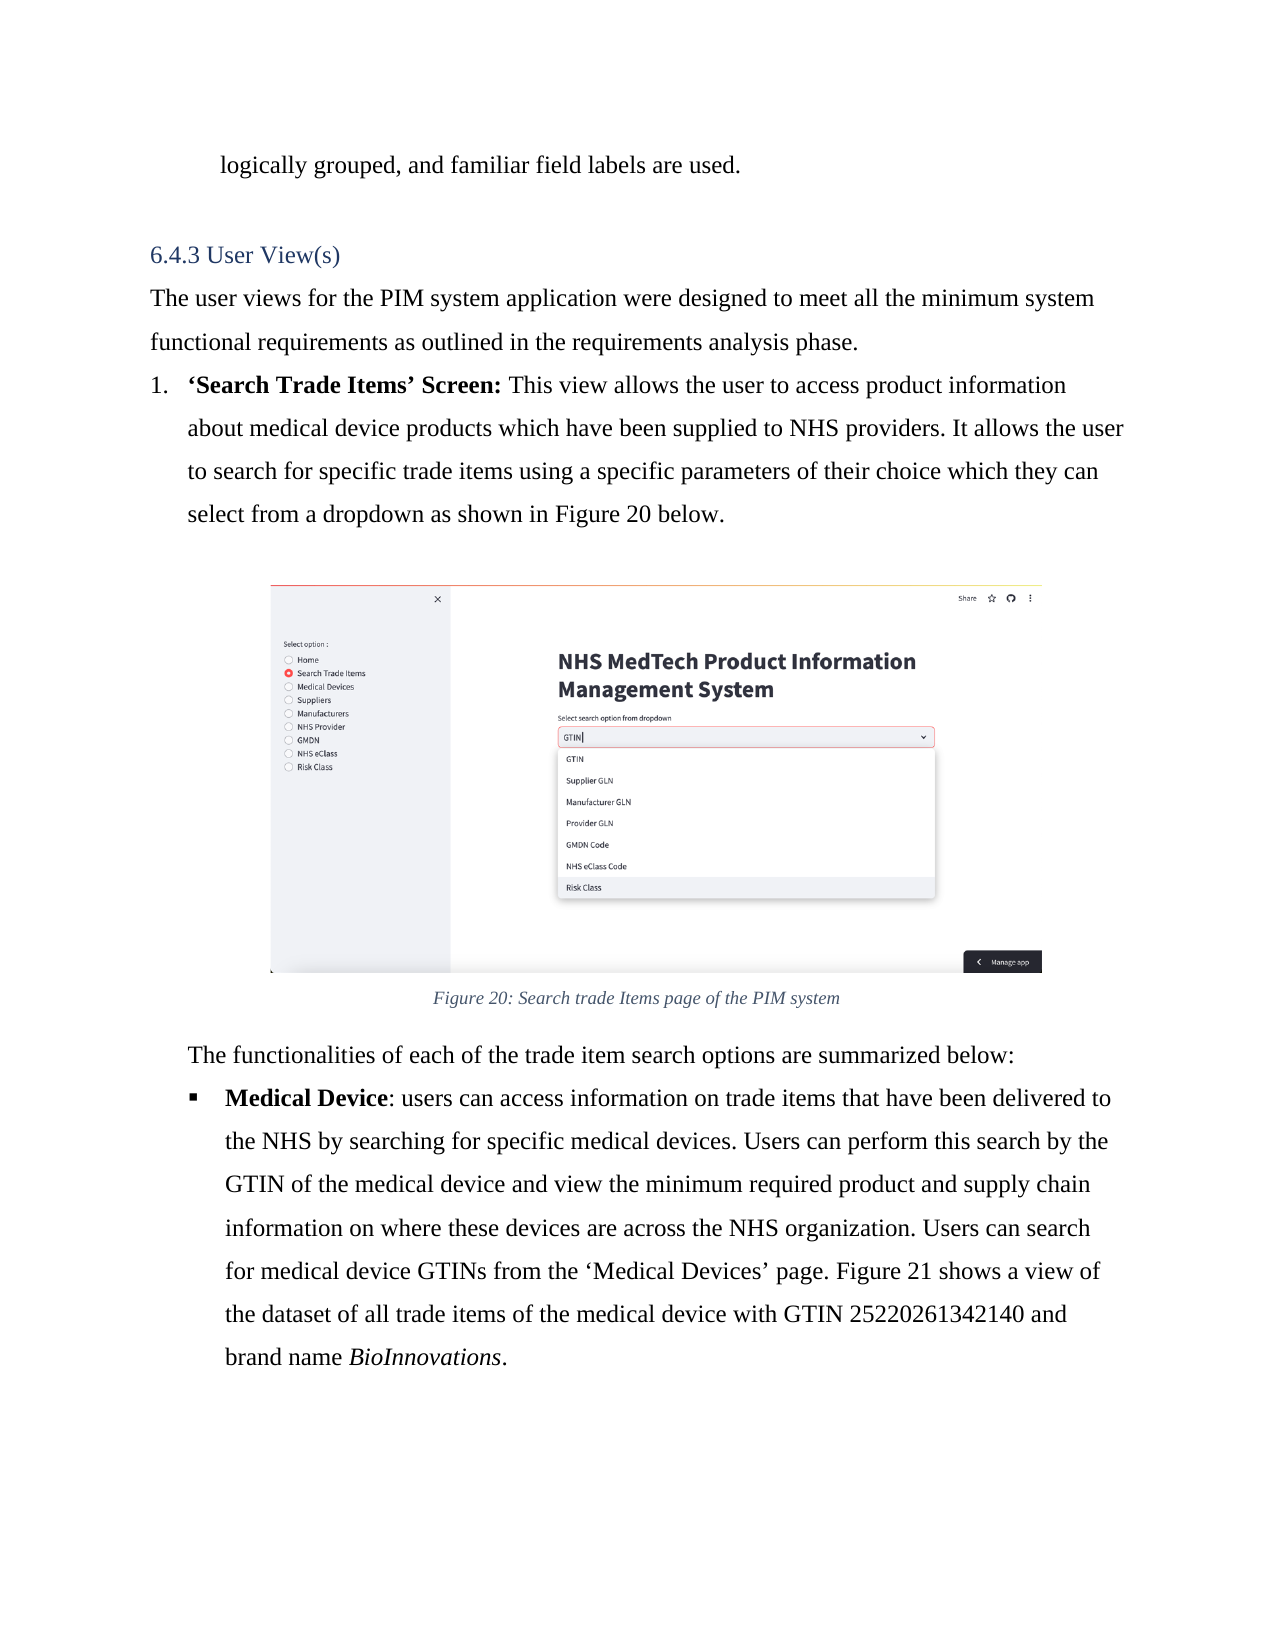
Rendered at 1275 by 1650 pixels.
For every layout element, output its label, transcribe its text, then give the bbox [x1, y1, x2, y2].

list ‘Search Trade Items’ Screen: This view allows the user to access product information about medical device products which have been supplied to NHS providers. It allows the user to search for specific trade items using a specific parameters of their choice which they can select from a dropdown as shown in Figure 20 below. [150, 370, 1125, 528]
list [182, 150, 1125, 179]
picture [270, 585, 1042, 973]
text The functionalities of each of the trade item search options are summarized below: [187, 1040, 1125, 1069]
subtitle 6.4.3 User View(s) [150, 240, 1125, 269]
list The user views for the PIM system application were designed to meet all the minimum system functional requirements as outlined in the requirements analysis phase. [150, 283, 1125, 355]
text Figure 20: Search trade Items page of the PIM system [150, 987, 1125, 1008]
list Medical Device: users can access information on trade items that have been delivered to the NHS by searching for specific medical devices. Users can perform this search by the GTIN of the medical device and view the minimum required product and supply chain information on where these devices are across the NHS organization. Users can search for medical device GTINs from the ‘Medical Devices’ page. Figure 21 shows a view of the dataset of all trade items of the medical device with GTIN 25220261342140 and brand name BioInnovations. [187, 1083, 1125, 1371]
